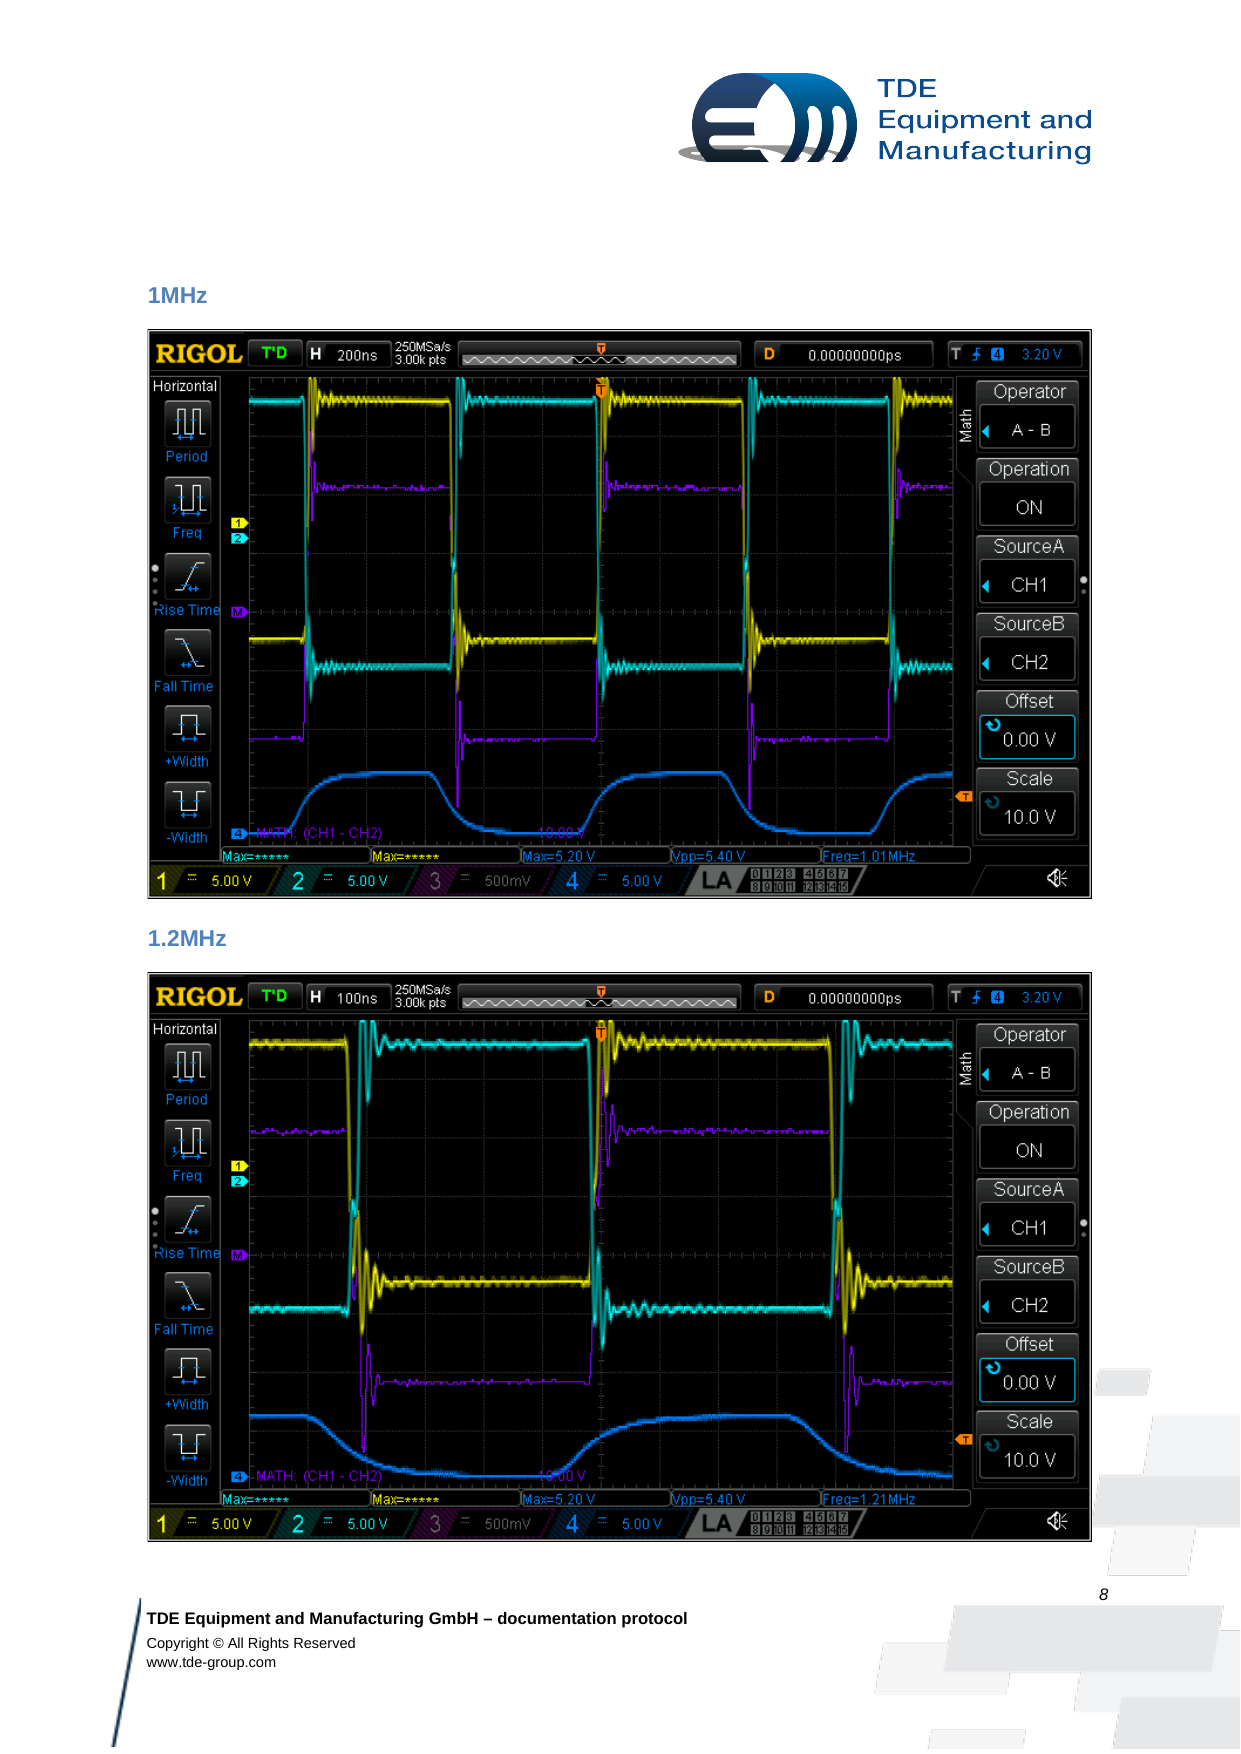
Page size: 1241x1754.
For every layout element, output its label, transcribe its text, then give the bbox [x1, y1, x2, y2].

picture [147, 329, 1092, 899]
picture [147, 972, 1092, 1542]
text 1.2MHz [148, 925, 1093, 952]
text 1MHz [148, 282, 1093, 308]
picture [678, 73, 1093, 165]
